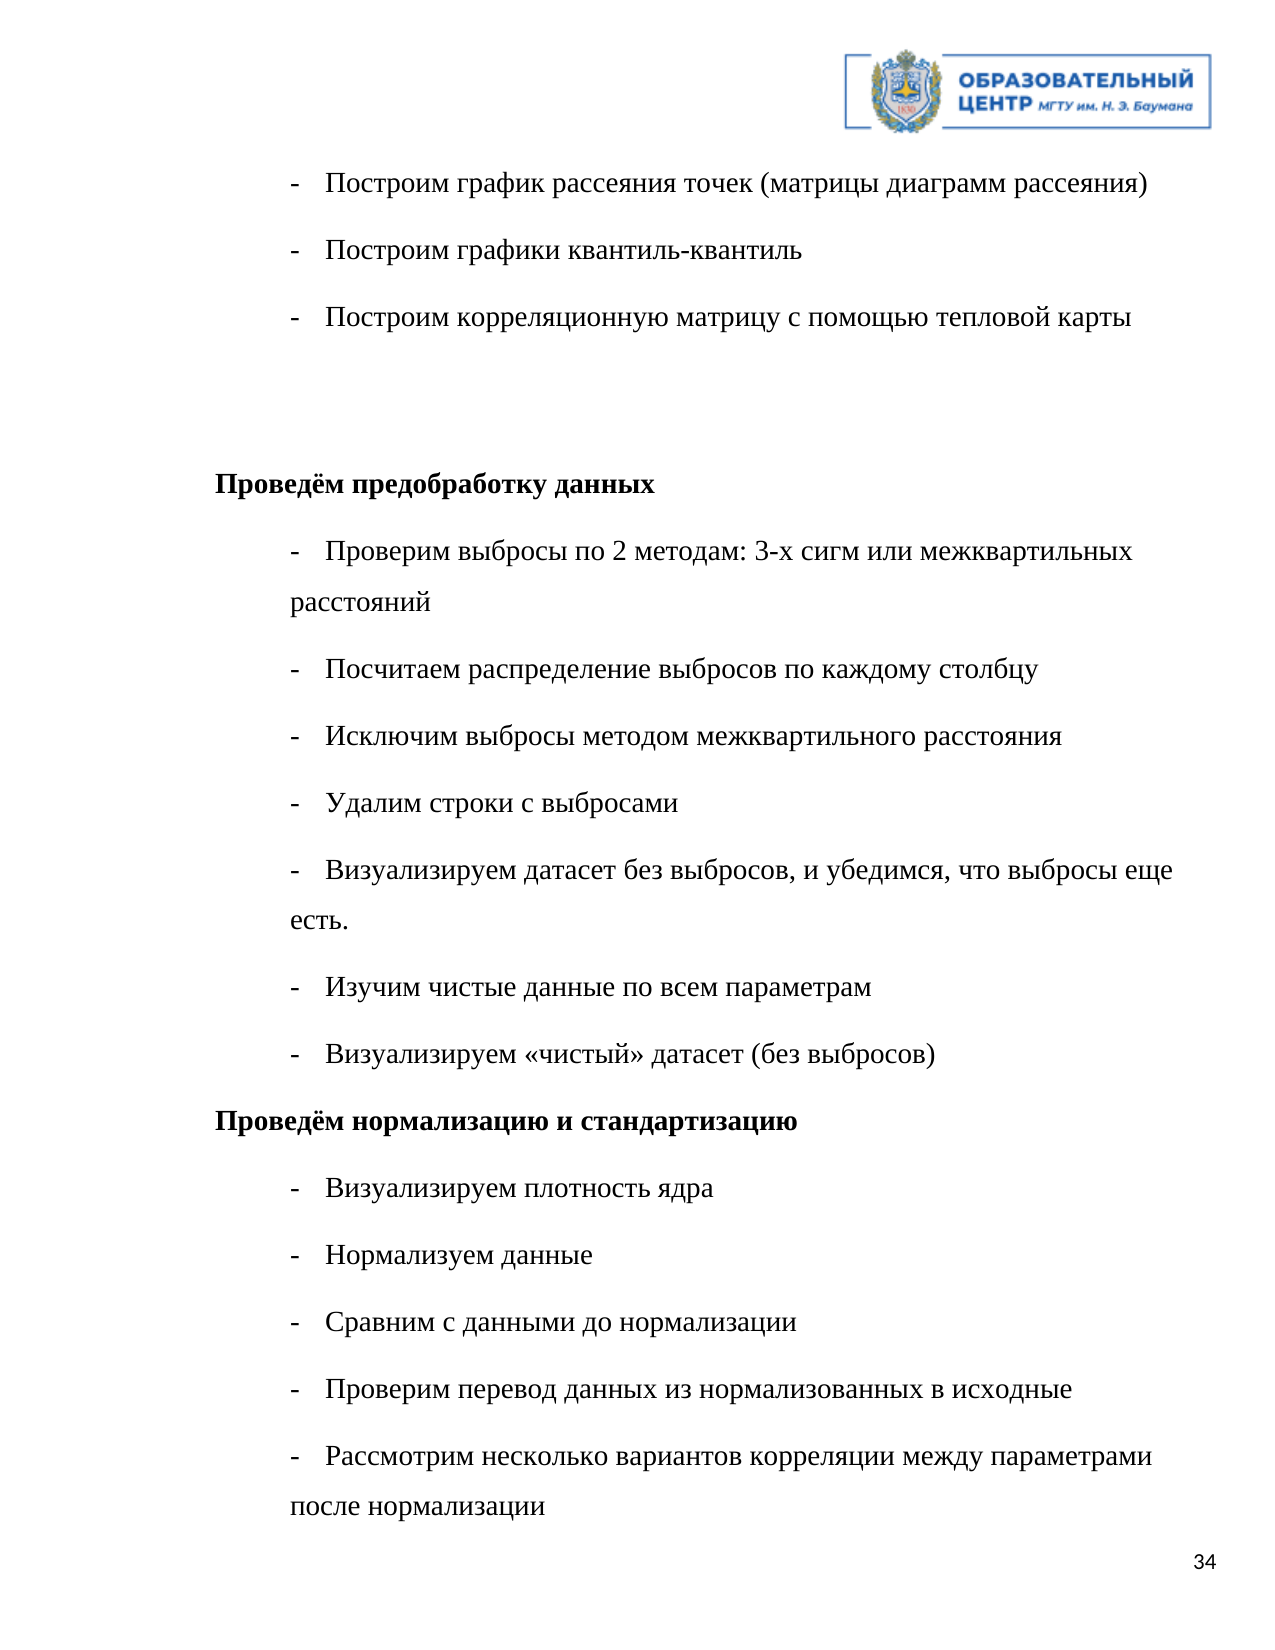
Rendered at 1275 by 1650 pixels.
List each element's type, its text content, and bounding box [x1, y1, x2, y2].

text - Удалим строки c выбросами [290, 785, 1216, 818]
text - Нормализуем данные [290, 1237, 1216, 1271]
text - Изучим чистые данные по всем параметрам [290, 969, 1216, 1003]
text - Исключим выбросы методом межквартильного расстояния [290, 718, 1216, 751]
text Проведём нормализацию и стандартизацию [215, 1103, 1216, 1137]
text - Рассмотрим несколько вариантов корреляции между параметрами после нормализации [290, 1438, 1216, 1522]
text - Проверим выбросы по 2 методам: 3-х сигм или межквартильных расстояний [290, 533, 1216, 617]
text - Визуализируем датасет без выбросов, и убедимся, что выбросы еще есть. [290, 852, 1216, 936]
text Проведём предобработку данных [215, 467, 1216, 500]
picture [814, 26, 1262, 149]
text - Визуализируем плотность ядра [290, 1170, 1216, 1203]
text - Построим график рассеяния точек (матрицы диаграмм рассеяния) [290, 118, 1216, 198]
text - Визуализируем «чистый» датасет (без выбросов) [290, 1036, 1216, 1069]
text - Проверим перевод данных из нормализованных в исходные [290, 1371, 1216, 1404]
text - Построим графики квантиль-квантиль [290, 232, 1216, 266]
text - Посчитаем распределение выбросов по каждому столбцу [290, 651, 1216, 684]
text - Сравним с данными до нормализации [290, 1304, 1216, 1337]
text - Построим корреляционную матрицу с помощью тепловой карты [290, 299, 1216, 332]
